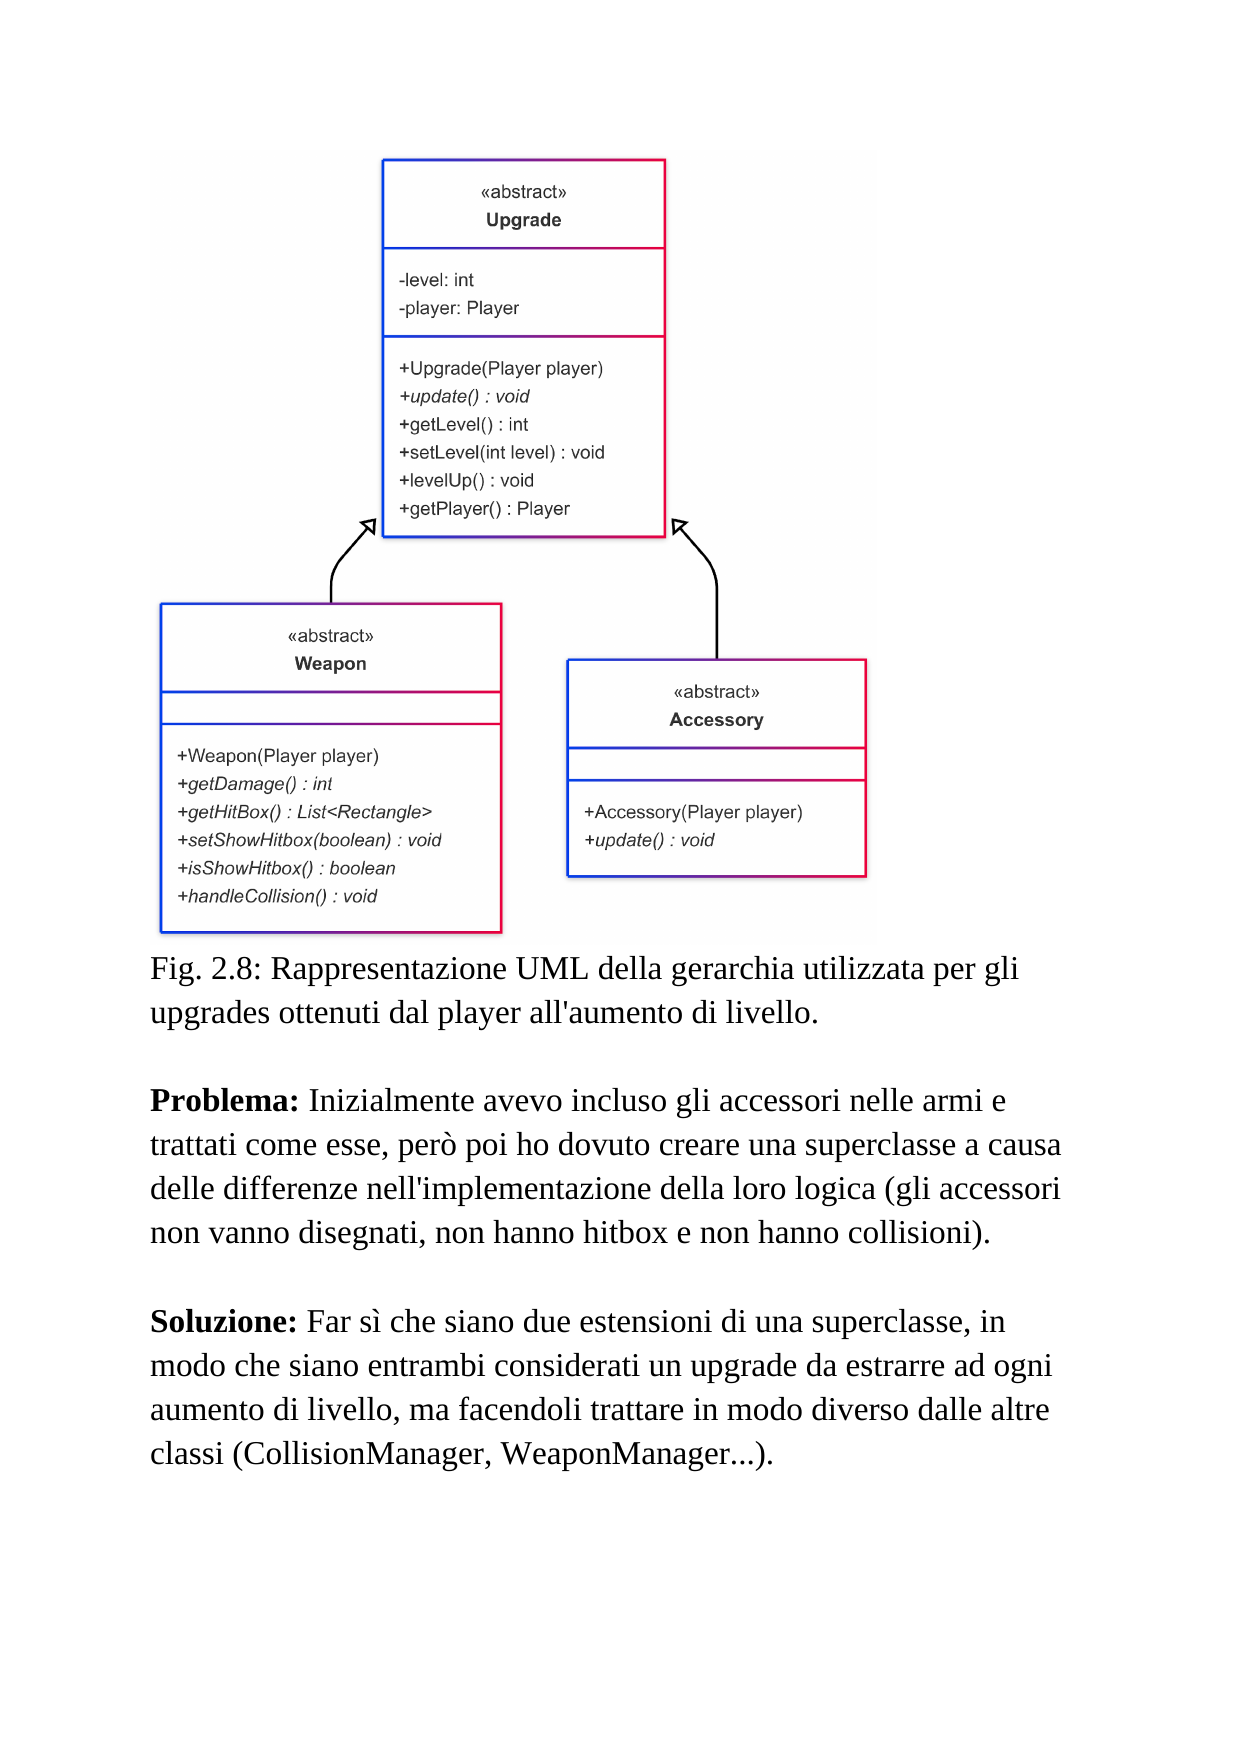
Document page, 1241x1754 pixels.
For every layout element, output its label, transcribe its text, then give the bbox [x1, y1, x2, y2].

text Problema: Inizialmente avevo incluso gli accessori nelle armi e trattati come esse, però poi ho dovuto creare una superclasse a causa delle differenze nell'implementazione della loro logica (gli accessori non vanno disegnati, non hanno hitbox e non hanno collisioni). [150, 1081, 1090, 1251]
text Fig. 2.8: Rappresentazione UML della gerarchia utilizzata per gli upgrades ottenuti dal player all'aumento di livello. [150, 948, 1090, 1031]
text Soluzione: Far sì che siano due estensioni di una superclasse, in modo che siano entrambi considerati un upgrade da estrarre ad ogni aumento di livello, ma facendoli trattare in modo diverso dalle altre classi (CollisionManager, WeaponManager...). [150, 1301, 1090, 1471]
